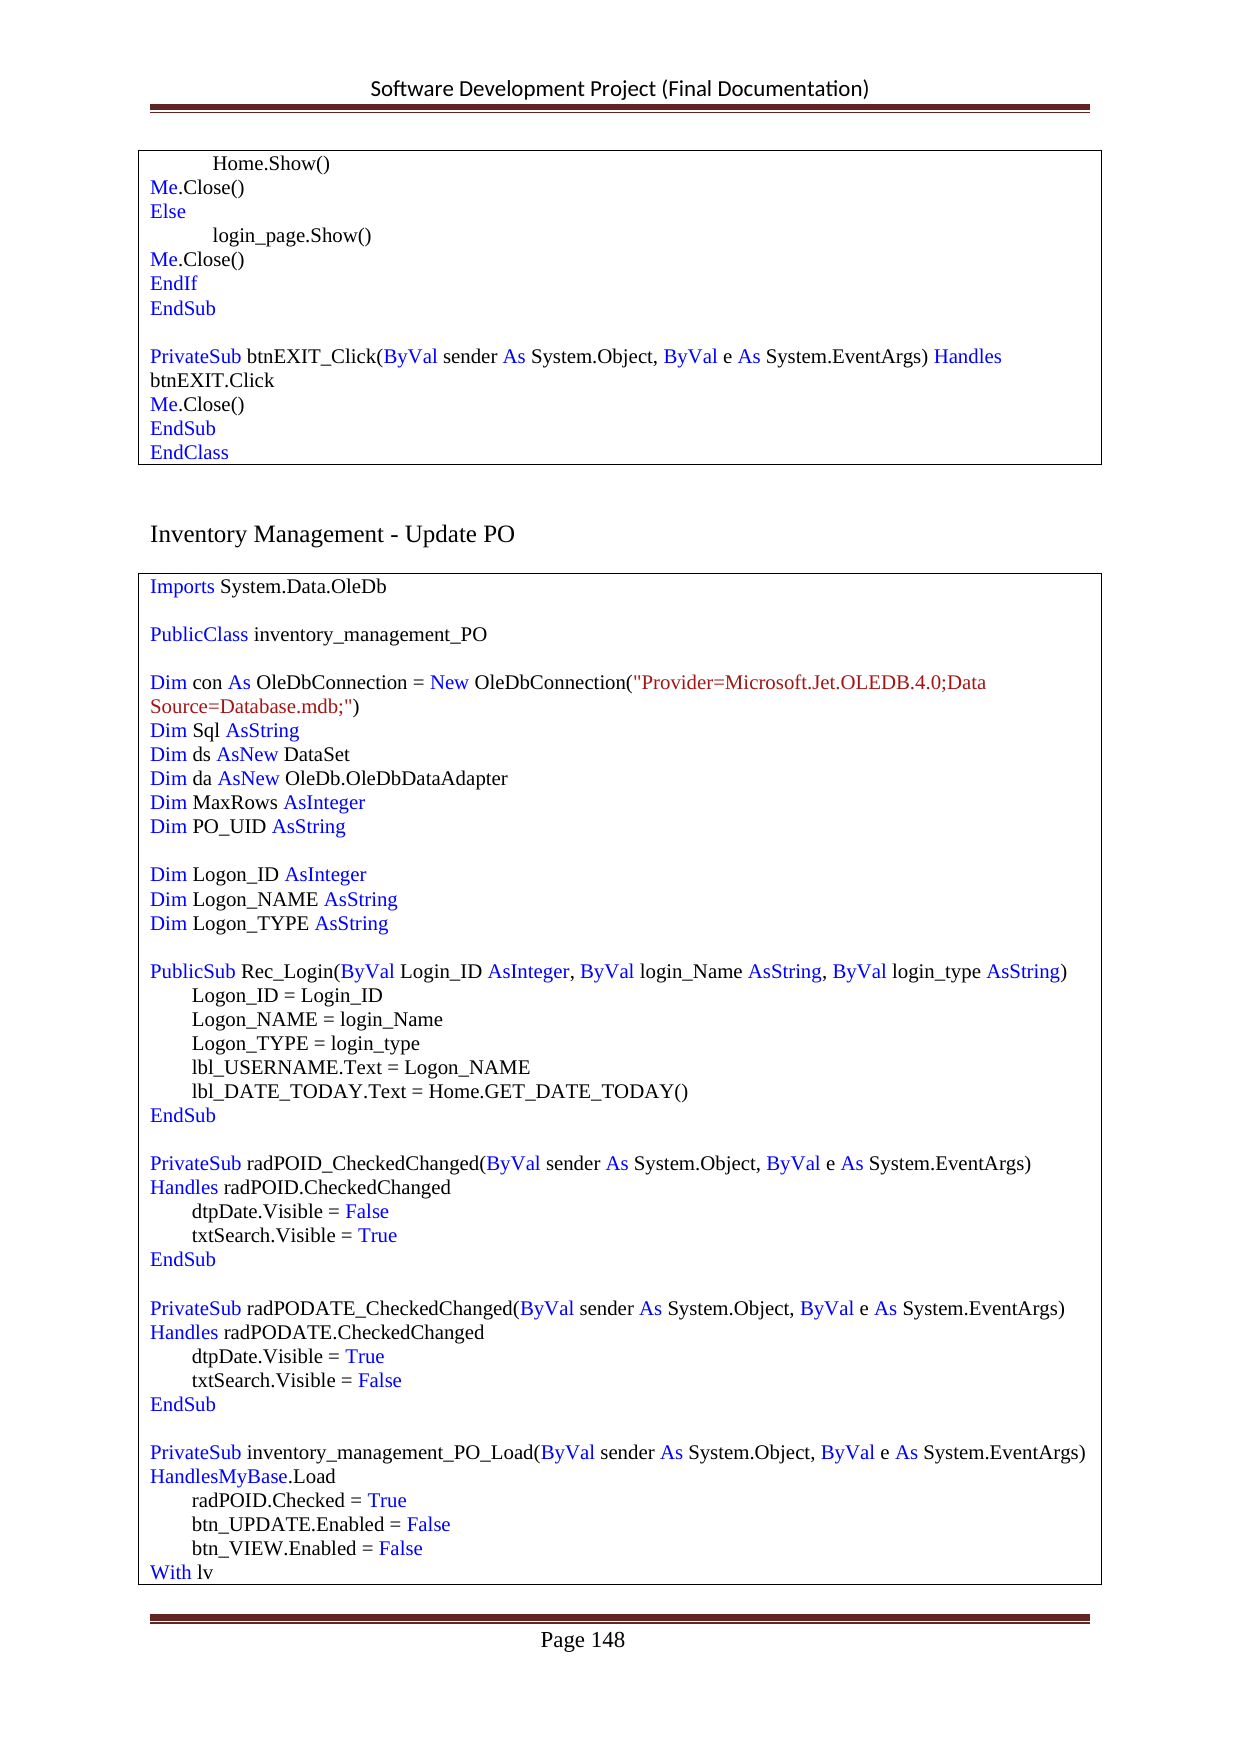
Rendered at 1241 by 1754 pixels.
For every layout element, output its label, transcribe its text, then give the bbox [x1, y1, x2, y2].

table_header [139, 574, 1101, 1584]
text Inventory Management - Update PO [150, 519, 1090, 547]
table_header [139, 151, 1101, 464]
